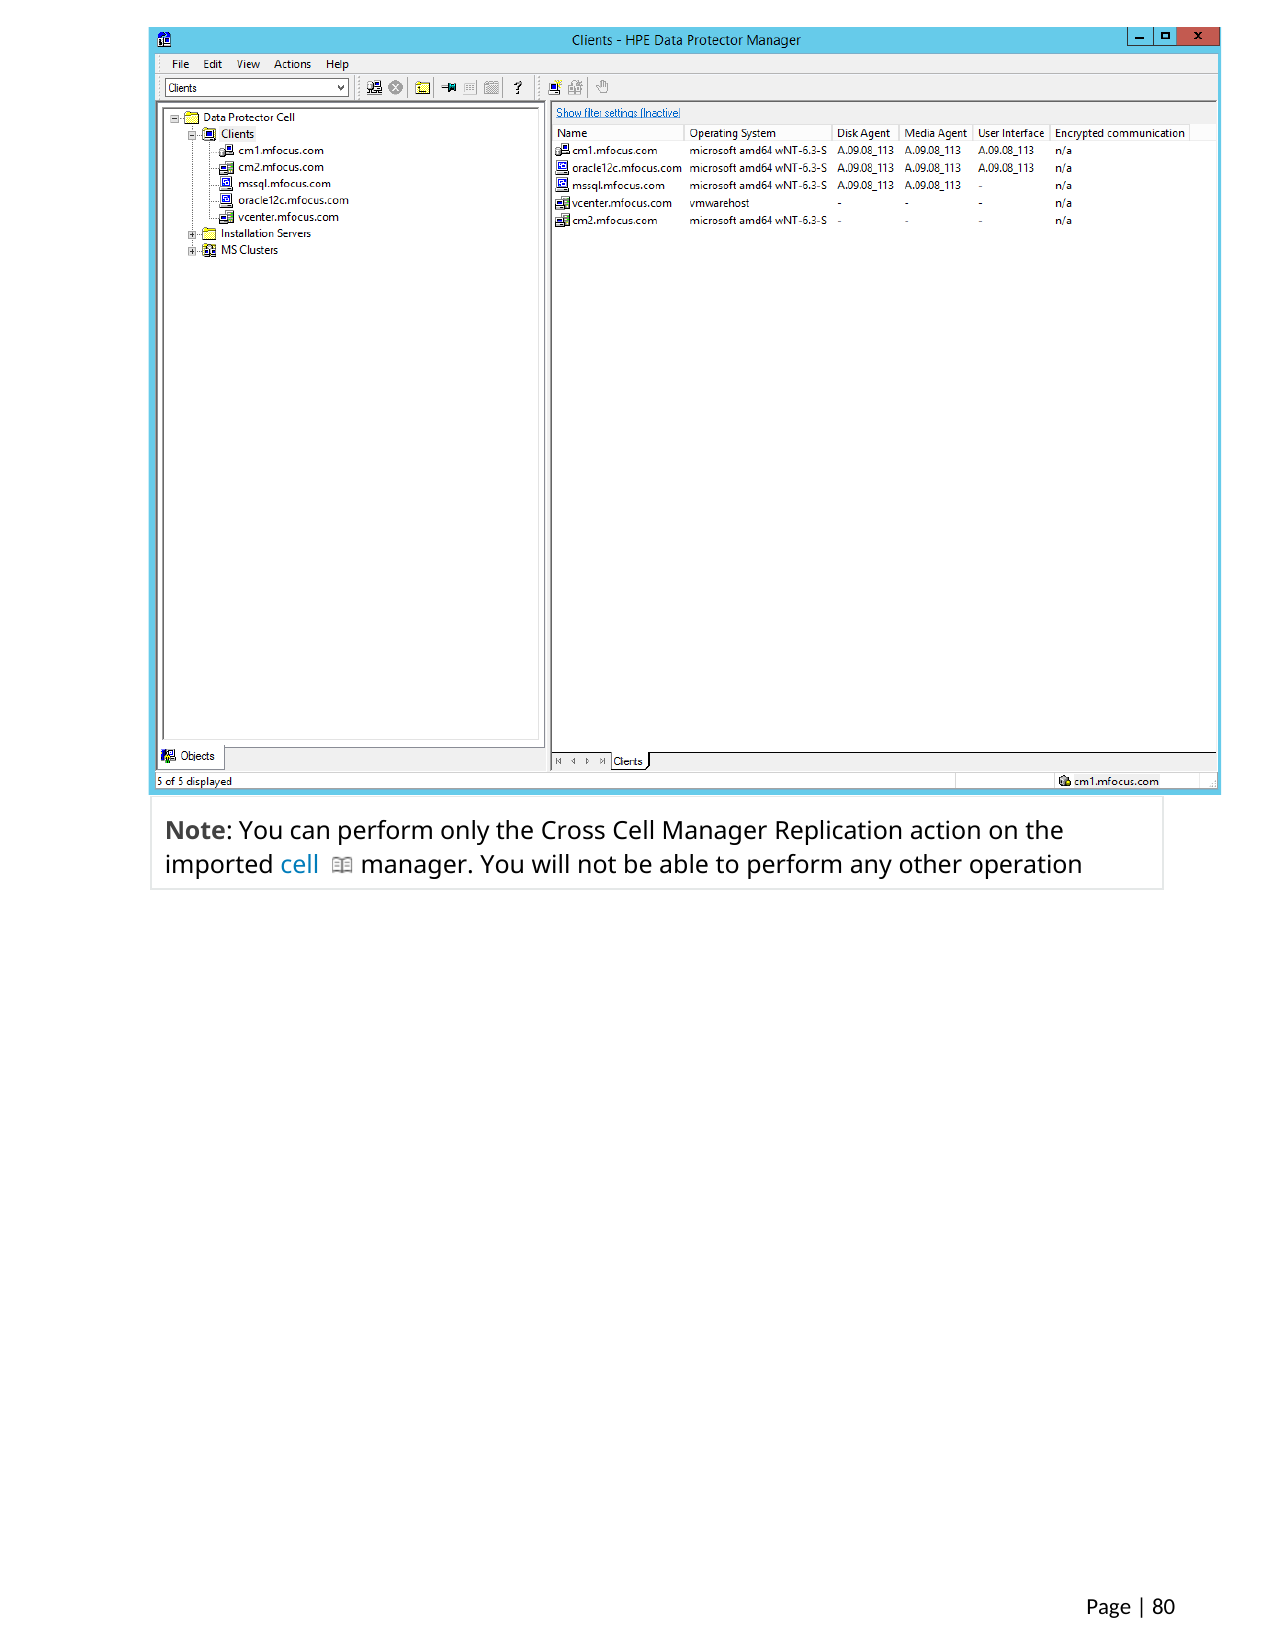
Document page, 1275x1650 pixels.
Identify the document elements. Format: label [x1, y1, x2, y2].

picture [332, 855, 353, 874]
picture [148, 27, 1222, 795]
